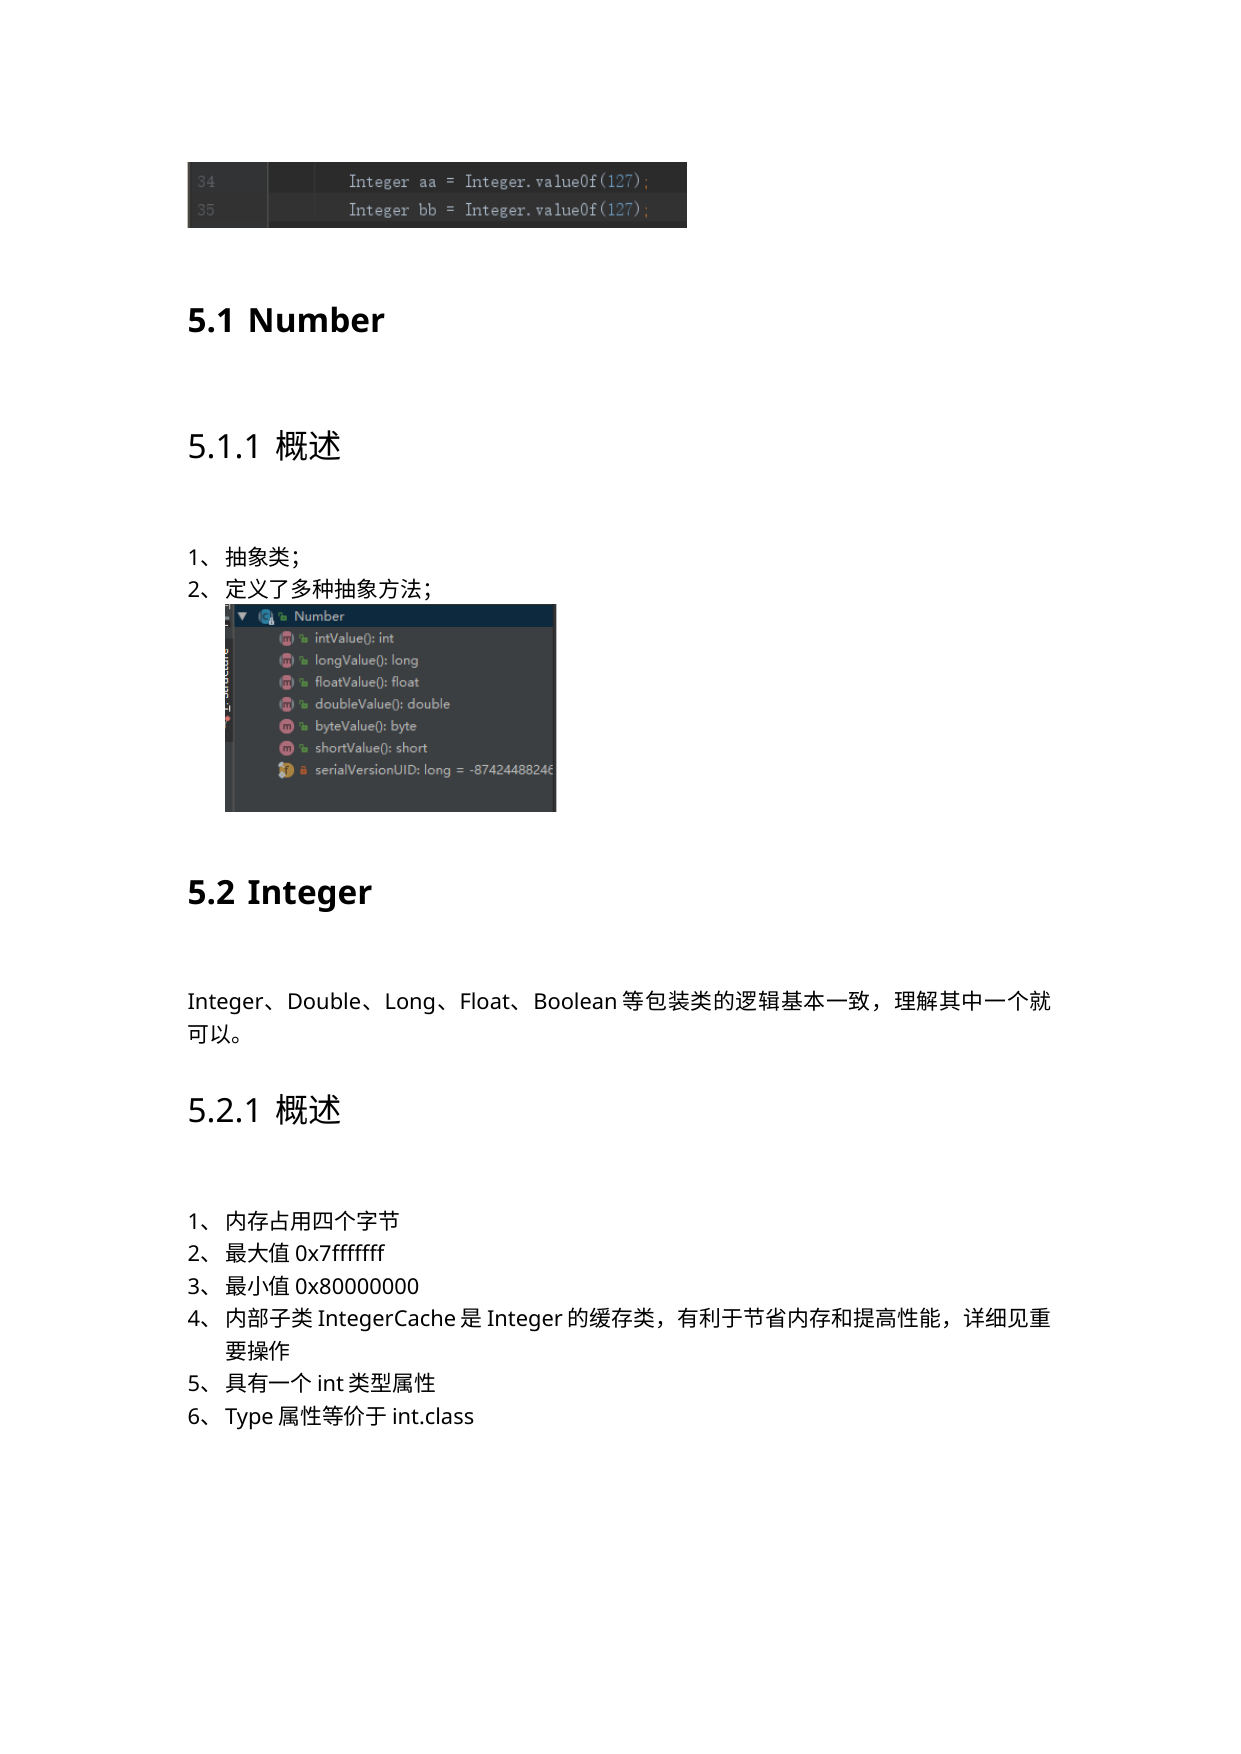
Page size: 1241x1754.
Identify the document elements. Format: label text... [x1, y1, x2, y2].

list 定义了多种抽象方法； [187, 572, 1053, 604]
subtitle Integer [187, 859, 1053, 924]
list Type属性等价于int.class [187, 1398, 1053, 1431]
list 内部子类IntegerCache是Integer的缓存类，有利于节省内存和提高性能，详细见重要操作 [187, 1301, 1053, 1366]
list 具有一个int类型属性 [187, 1366, 1053, 1398]
subtitle Number [187, 287, 1053, 352]
picture [187, 162, 687, 228]
list 最大值0x7fffffff [187, 1236, 1053, 1268]
subtitle 概述 [187, 1076, 1053, 1141]
list 最小值0x80000000 [187, 1268, 1053, 1301]
list 抽象类； [187, 539, 1053, 572]
list 内存占用四个字节 [187, 1203, 1053, 1236]
picture [225, 604, 557, 812]
text Integer、Double、Long、Float、Boolean等包装类的逻辑基本一致，理解其中一个就可以。 [187, 984, 1053, 1049]
subtitle 概述 [187, 412, 1053, 477]
